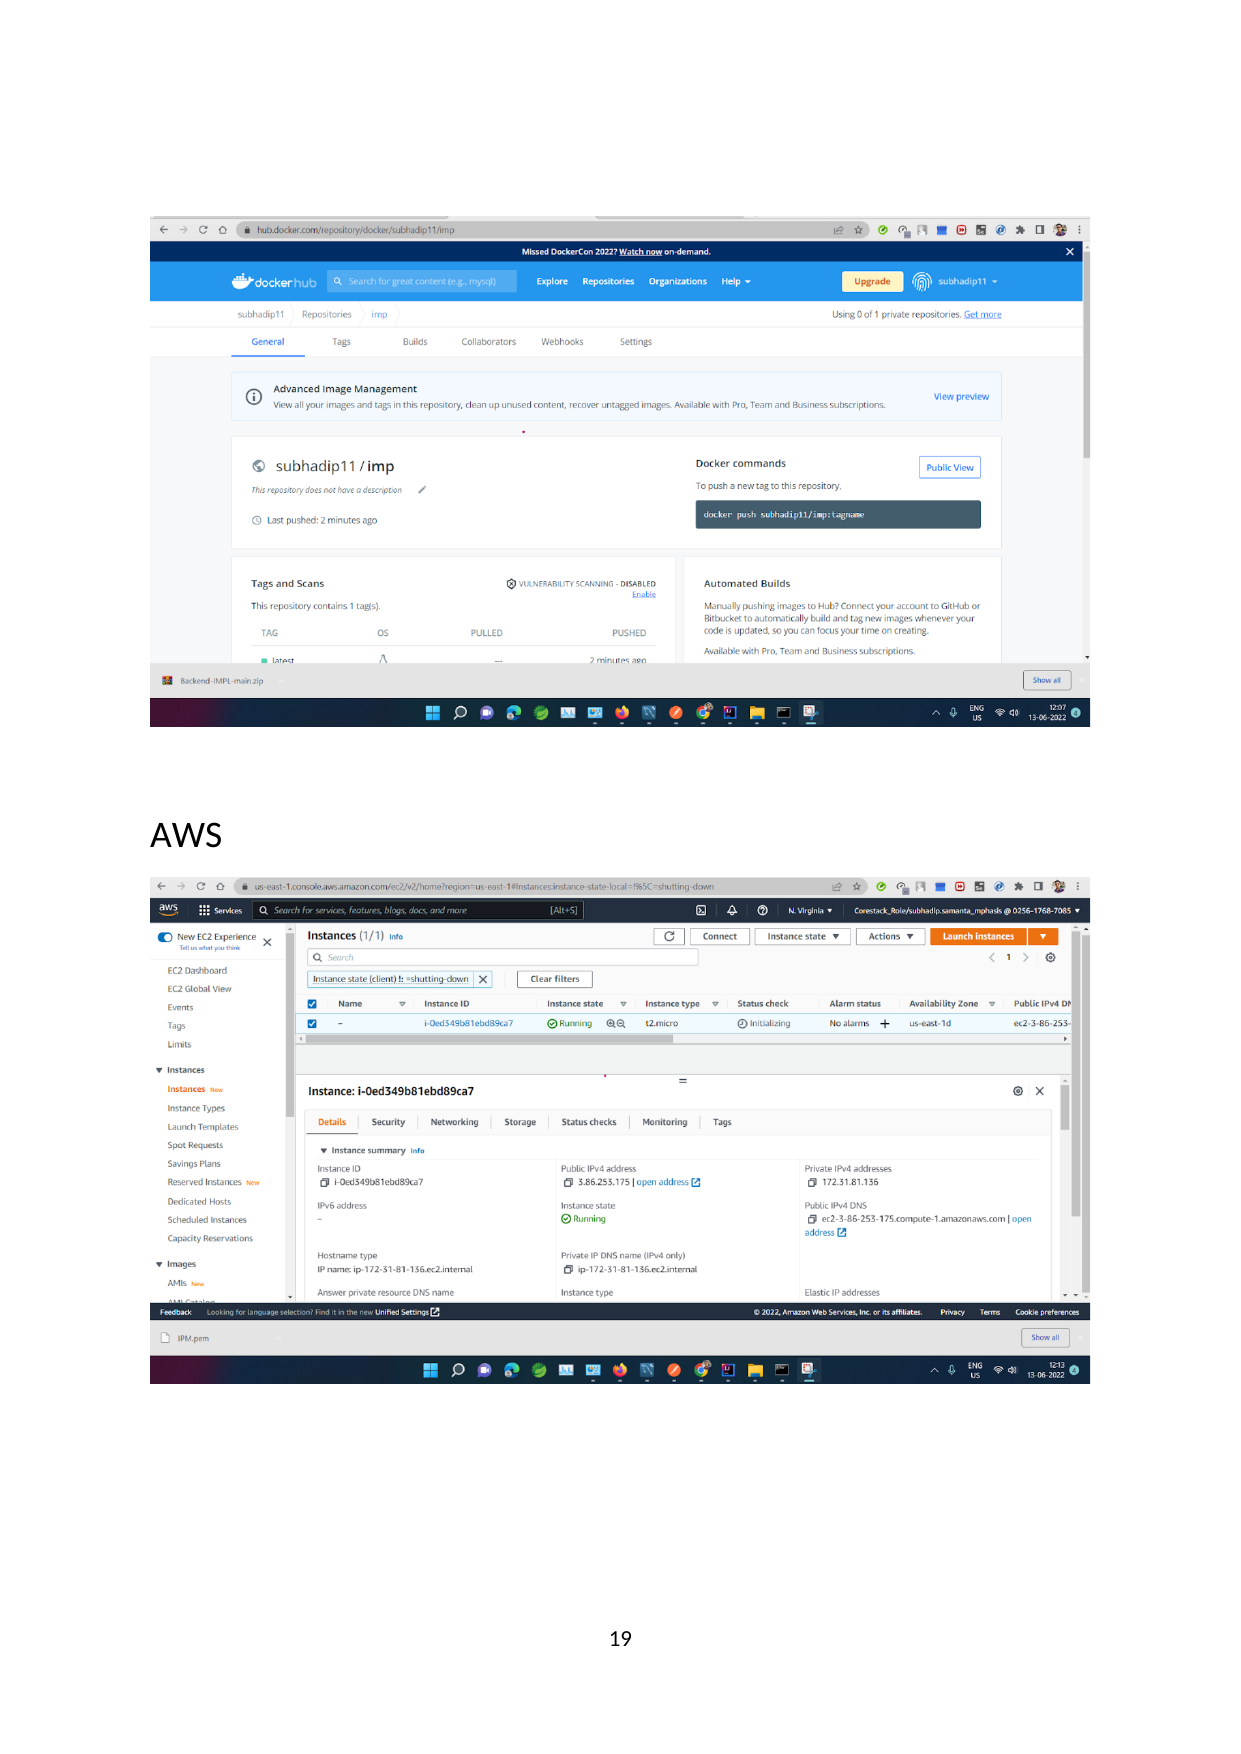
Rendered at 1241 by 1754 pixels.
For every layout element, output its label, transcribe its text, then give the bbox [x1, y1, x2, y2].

text AWS [150, 811, 1090, 857]
picture [150, 877, 1091, 1384]
picture [150, 216, 1091, 727]
